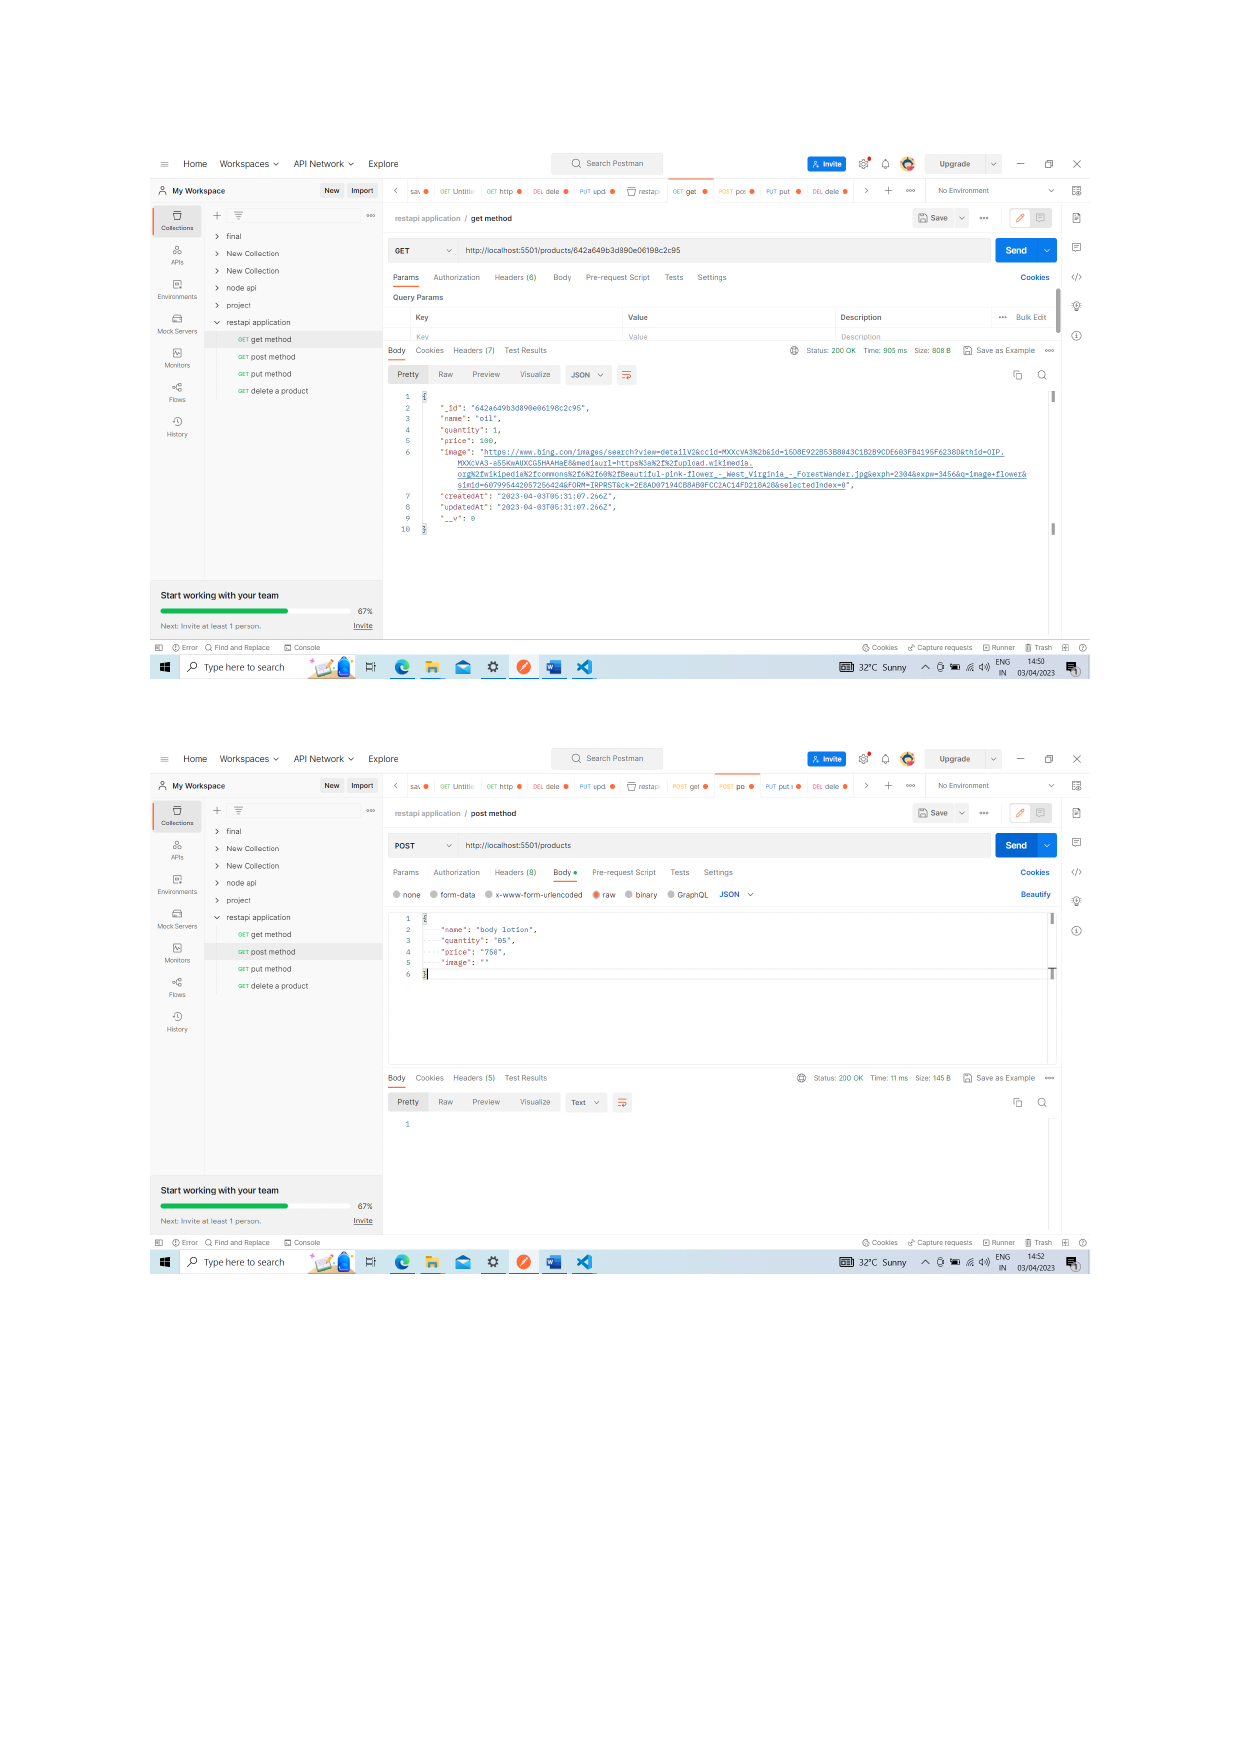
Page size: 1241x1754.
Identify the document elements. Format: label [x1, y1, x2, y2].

picture [150, 744, 1091, 1274]
picture [150, 150, 1091, 679]
